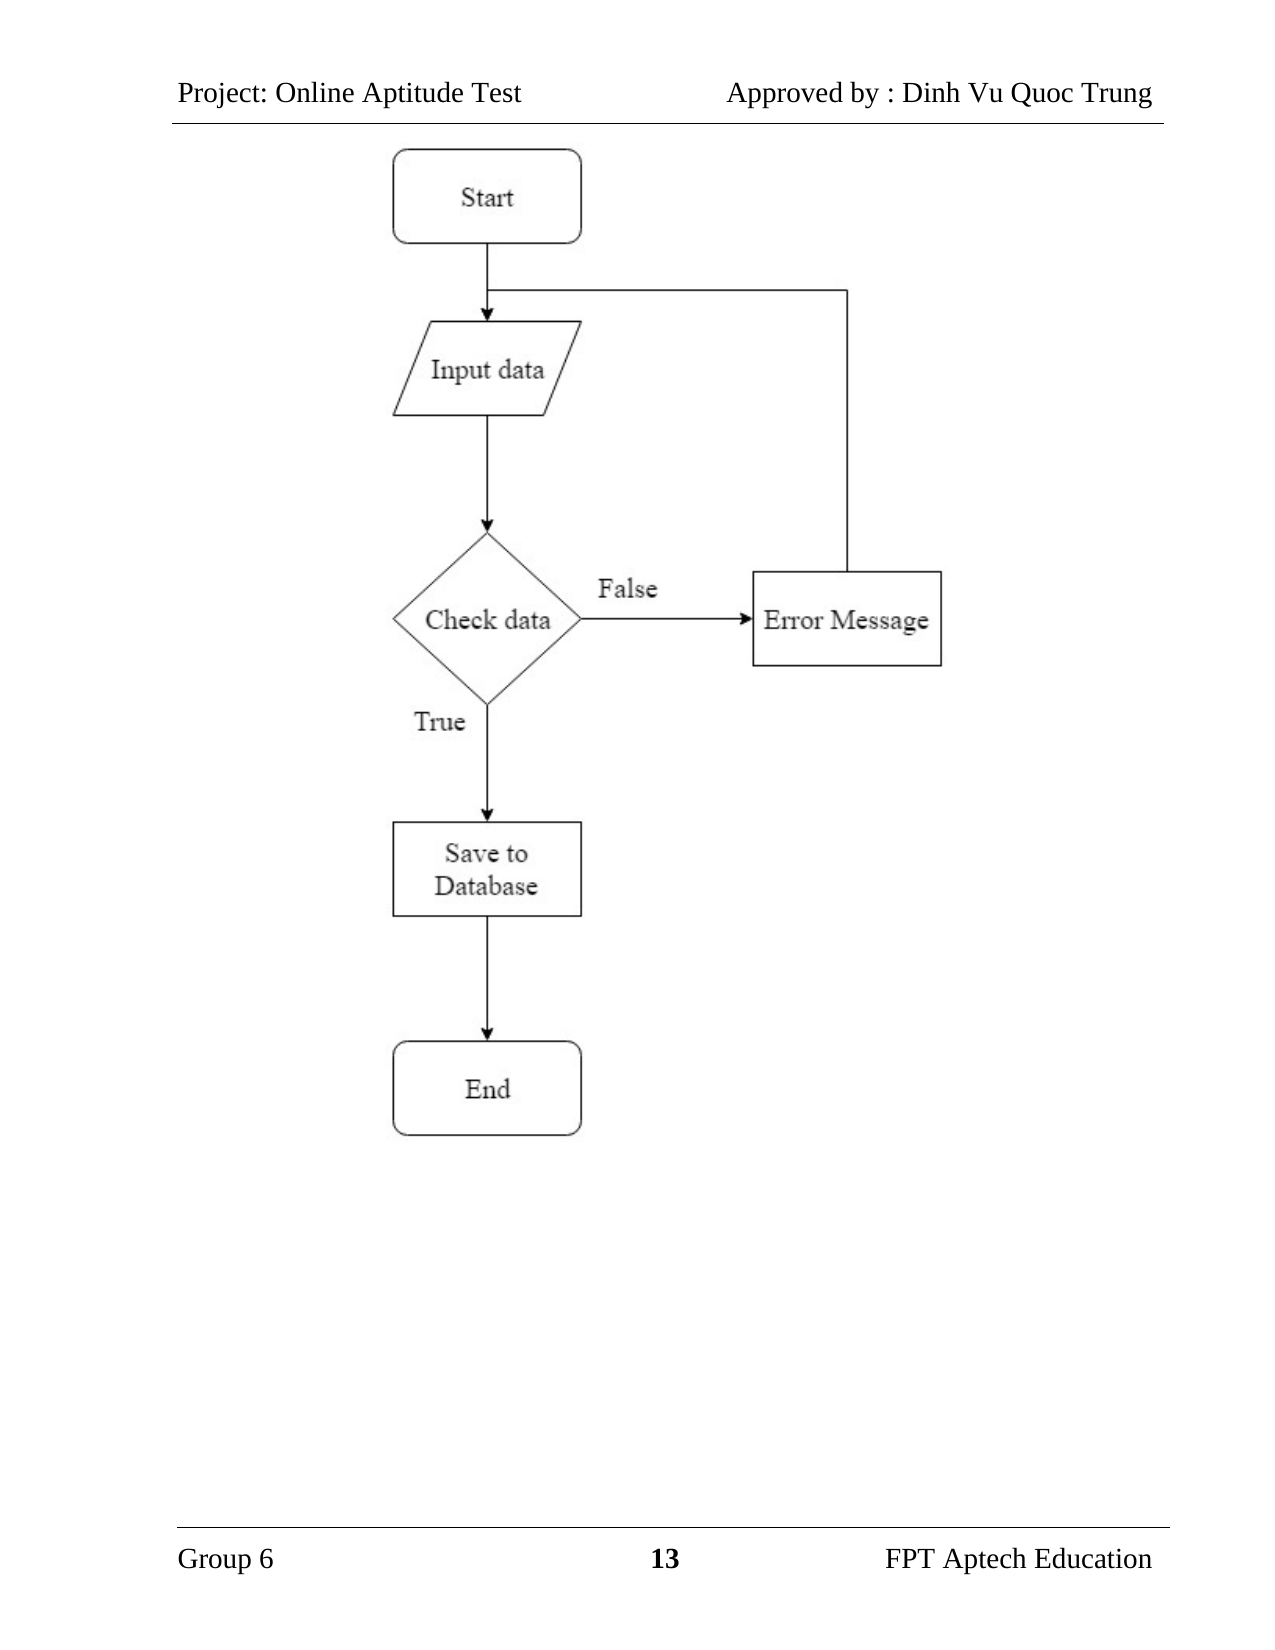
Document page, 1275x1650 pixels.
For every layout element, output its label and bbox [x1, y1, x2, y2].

picture [385, 142, 949, 1144]
